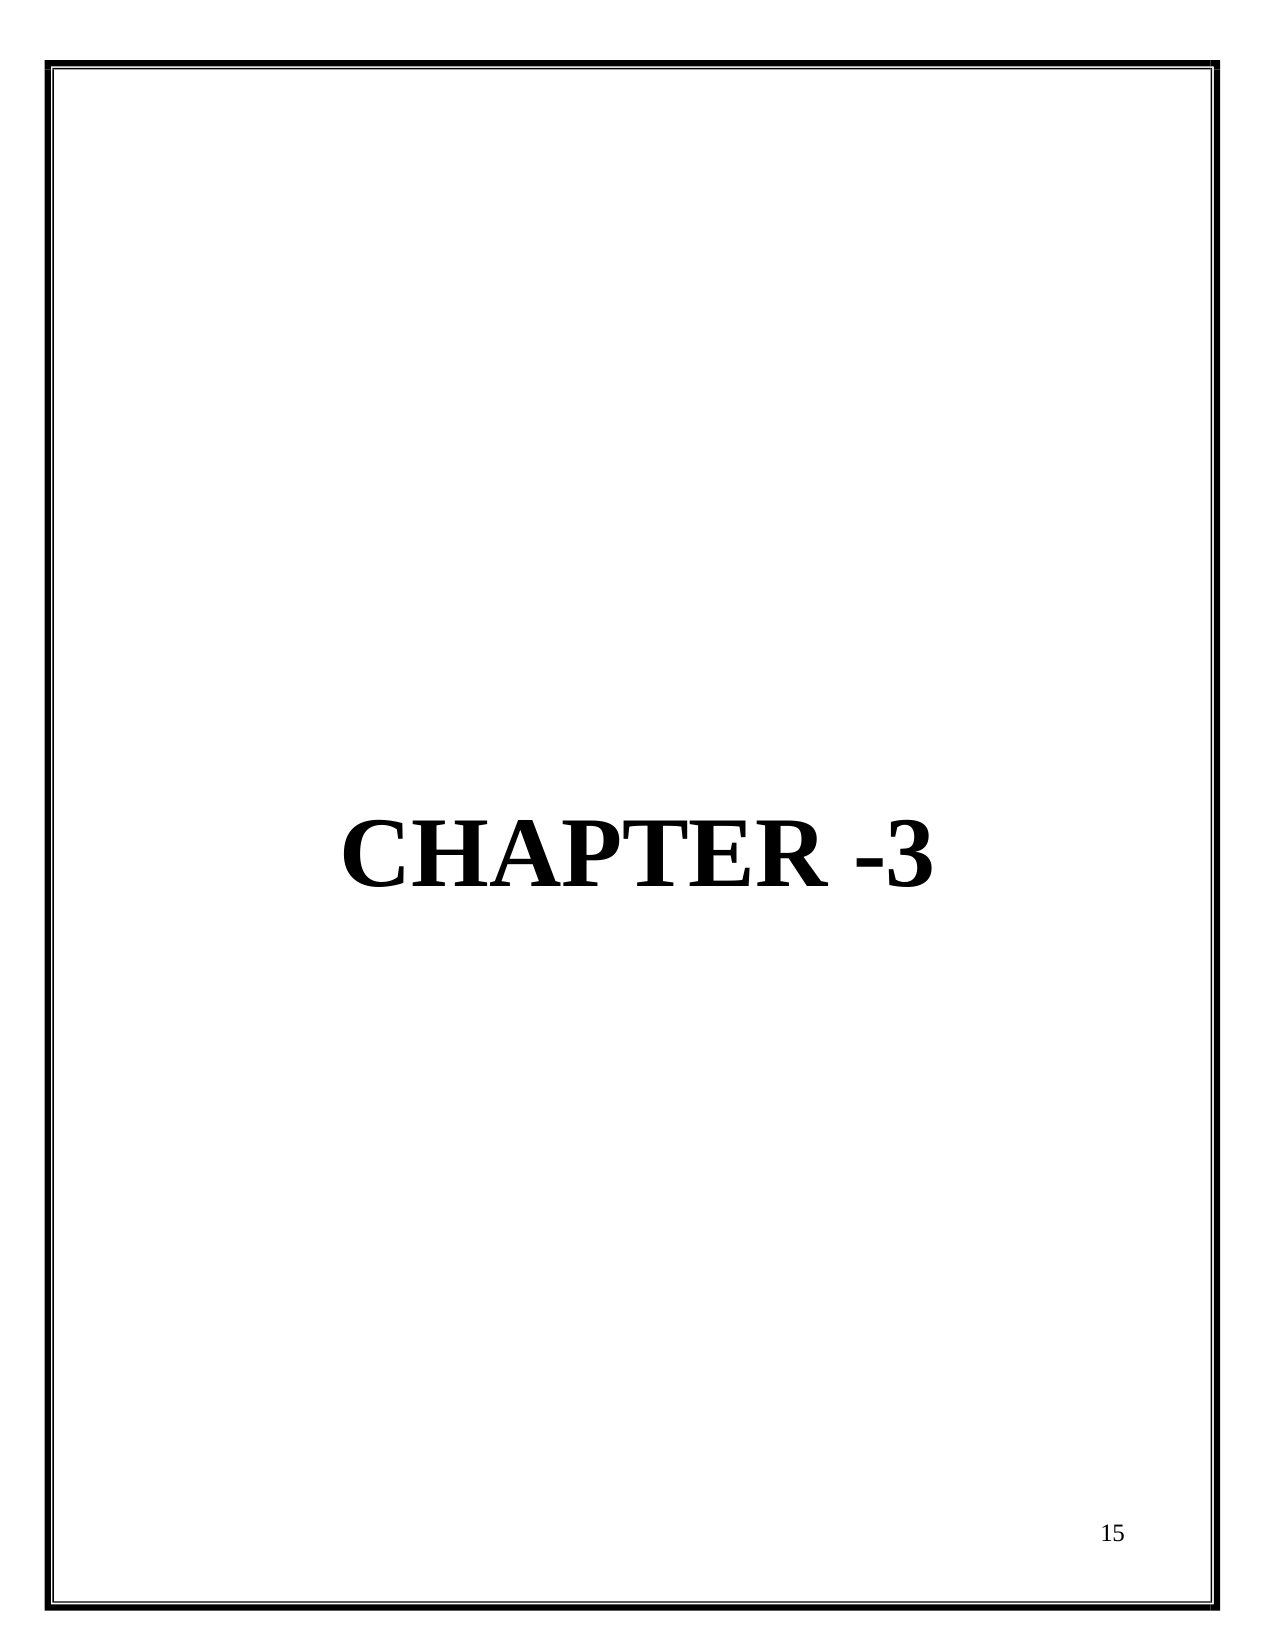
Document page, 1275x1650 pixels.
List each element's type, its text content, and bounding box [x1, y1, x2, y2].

subtitle CHAPTER -3 [263, 793, 1012, 908]
